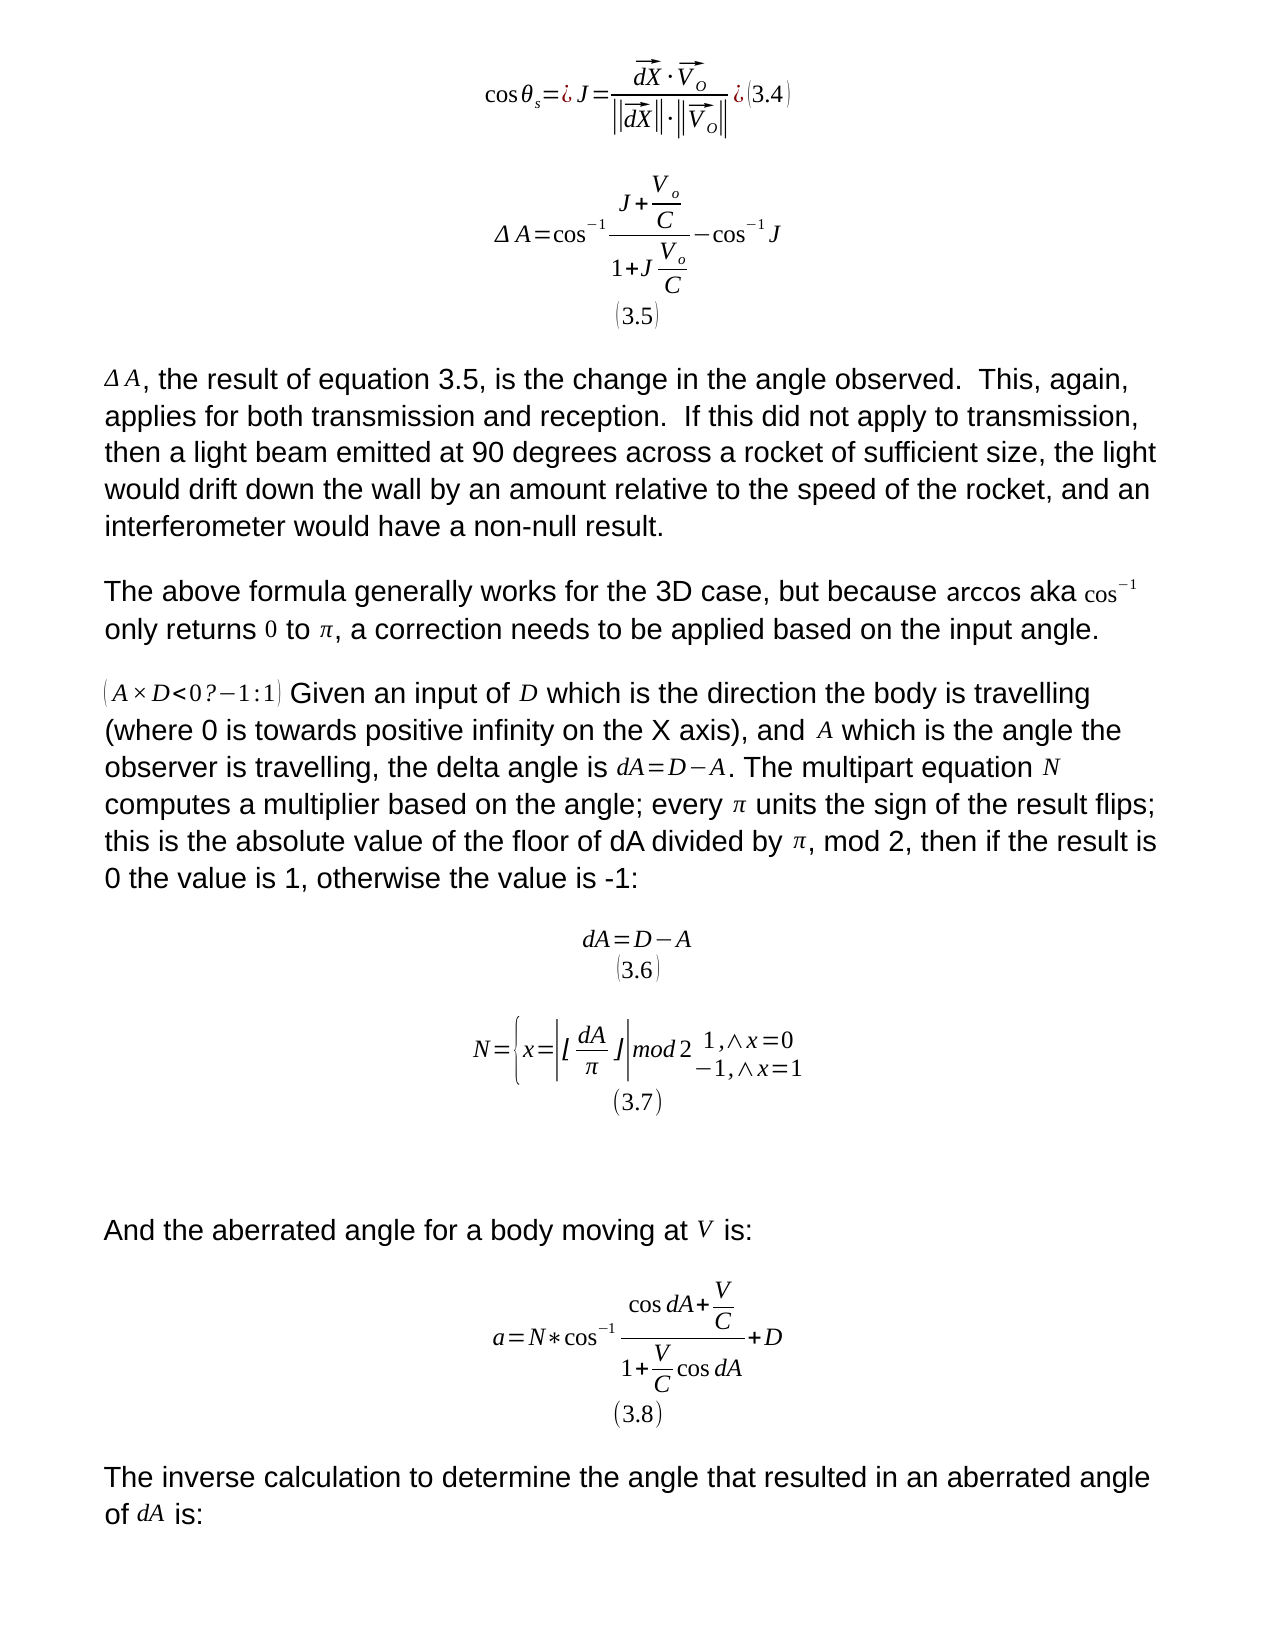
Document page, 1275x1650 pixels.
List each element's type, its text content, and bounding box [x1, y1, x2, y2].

text The inverse calculation to determine the angle that resulted in an aberrated angle of is: [103, 1460, 1172, 1531]
text , the result of equation 3.5, is the change in the angle observed. This, again, applies for both transmission and reception. If this did not apply to transmission, then a light beam emitted at 90 degrees across a rocket of sufficient size, the light would drift down the wall by an amount relative to the speed of the rocket, and an interferometer would have a non-null result. [103, 362, 1172, 543]
text And the aberrated angle for a body moving at is: [103, 1213, 1172, 1246]
text Given an input of which is the direction the body is travelling (where 0 is towards positive infinity on the X axis), and which is the angle the observer is travelling, the delta angle is . The multipart equation computes a multiplier based on the angle; every units the sign of the result flips; this is the absolute value of the floor of dA divided by , mod 2, then if the result is 0 the value is 1, otherwise the value is -1: [103, 677, 1172, 894]
text The above formula generally works for the 3D case, but because arccos aka only returns to , a correction needs to be applied based on the input angle. [103, 573, 1172, 646]
